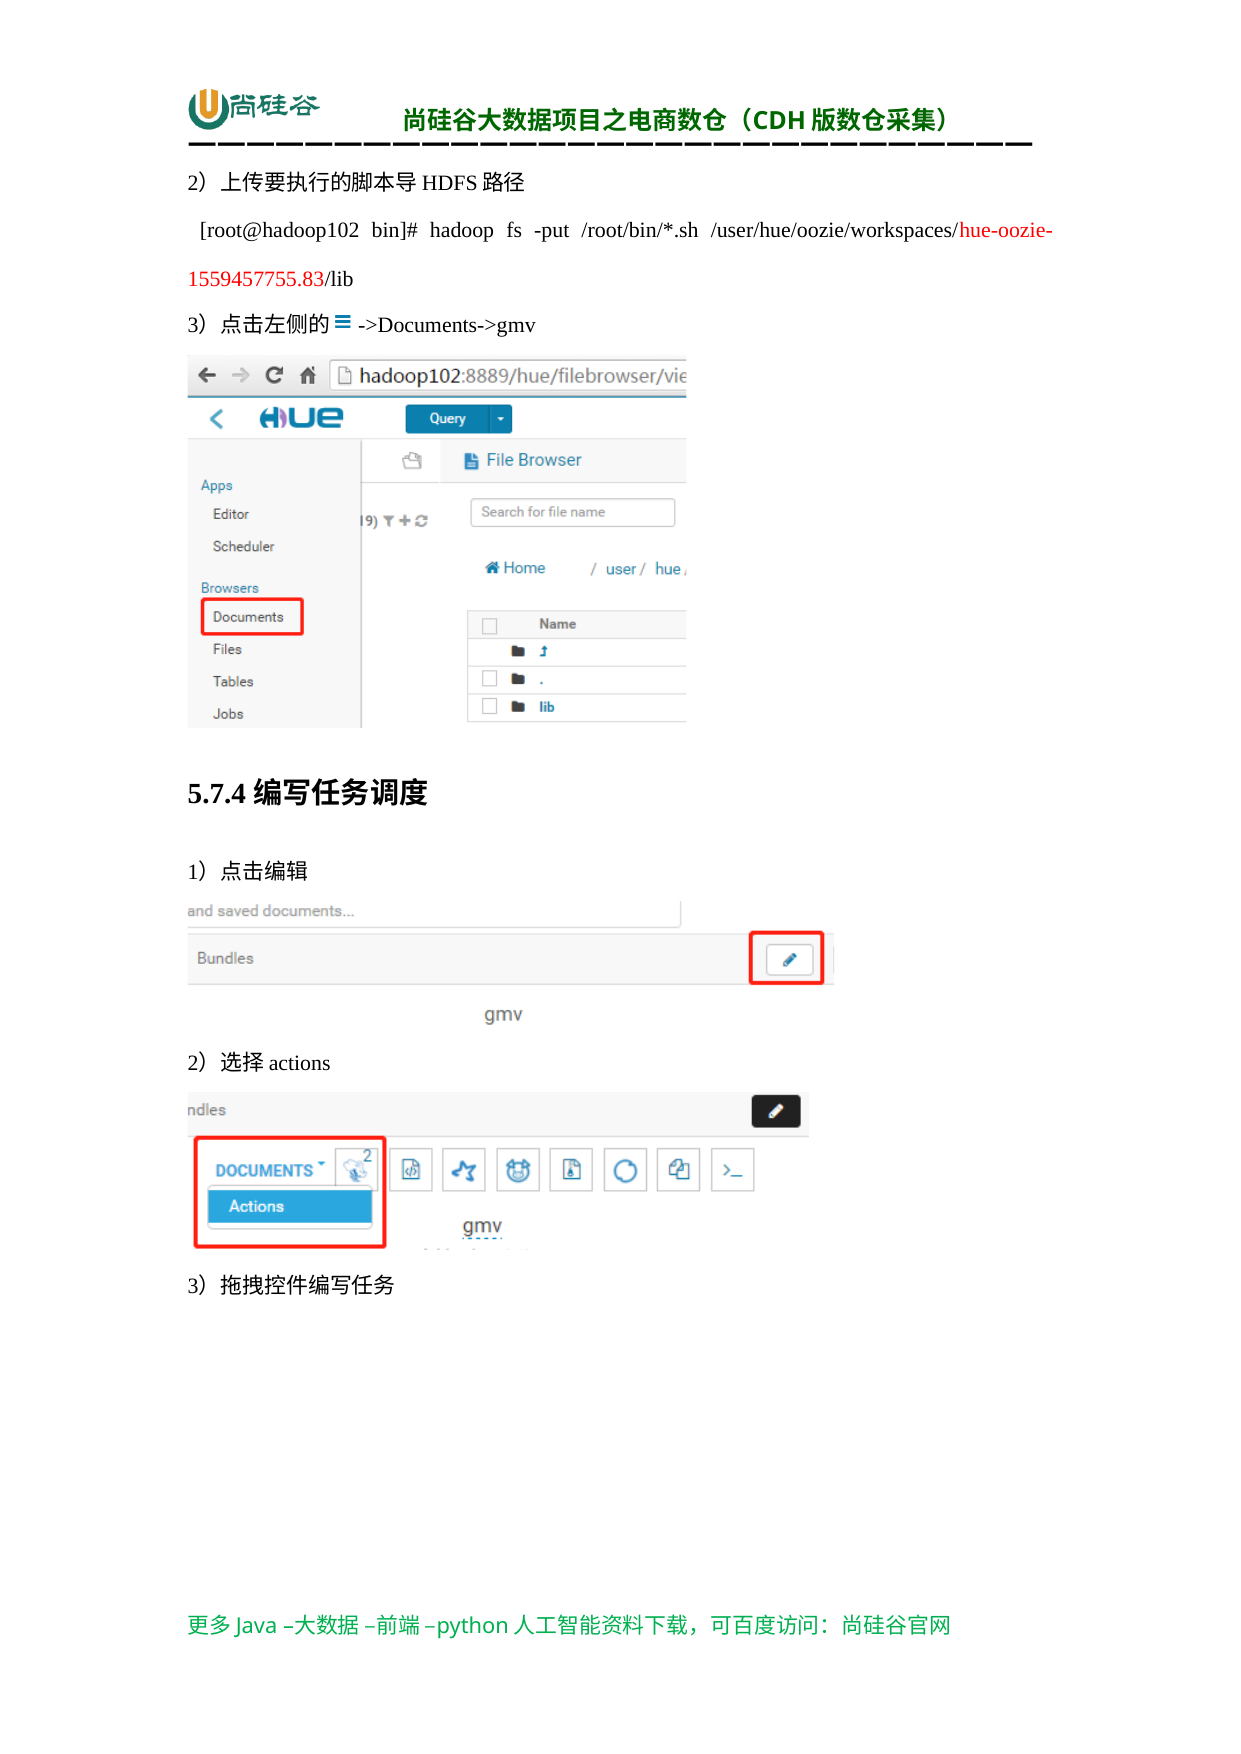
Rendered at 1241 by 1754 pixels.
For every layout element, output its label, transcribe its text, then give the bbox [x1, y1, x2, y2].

text 2）选择actions [187, 1044, 1053, 1077]
text [root@hadoop102 bin]# hadoop fs -put /root/bin/*.sh /user/hue/oozie/workspaces/hue-oozie-1559457755.83/lib [187, 213, 1053, 294]
picture [329, 311, 358, 333]
subtitle 5.7.4 编写任务调度 [187, 758, 1053, 823]
text 3）点击左侧的->Documents->gmv [187, 307, 1053, 339]
picture [187, 1092, 809, 1250]
picture [187, 355, 687, 728]
picture [187, 88, 320, 130]
picture [187, 901, 835, 1032]
text 1）点击编辑 [187, 853, 1053, 886]
text 3）拖拽控件编写任务 [187, 1268, 1053, 1300]
text 2）上传要执行的脚本导HDFS路径 [187, 165, 1053, 197]
